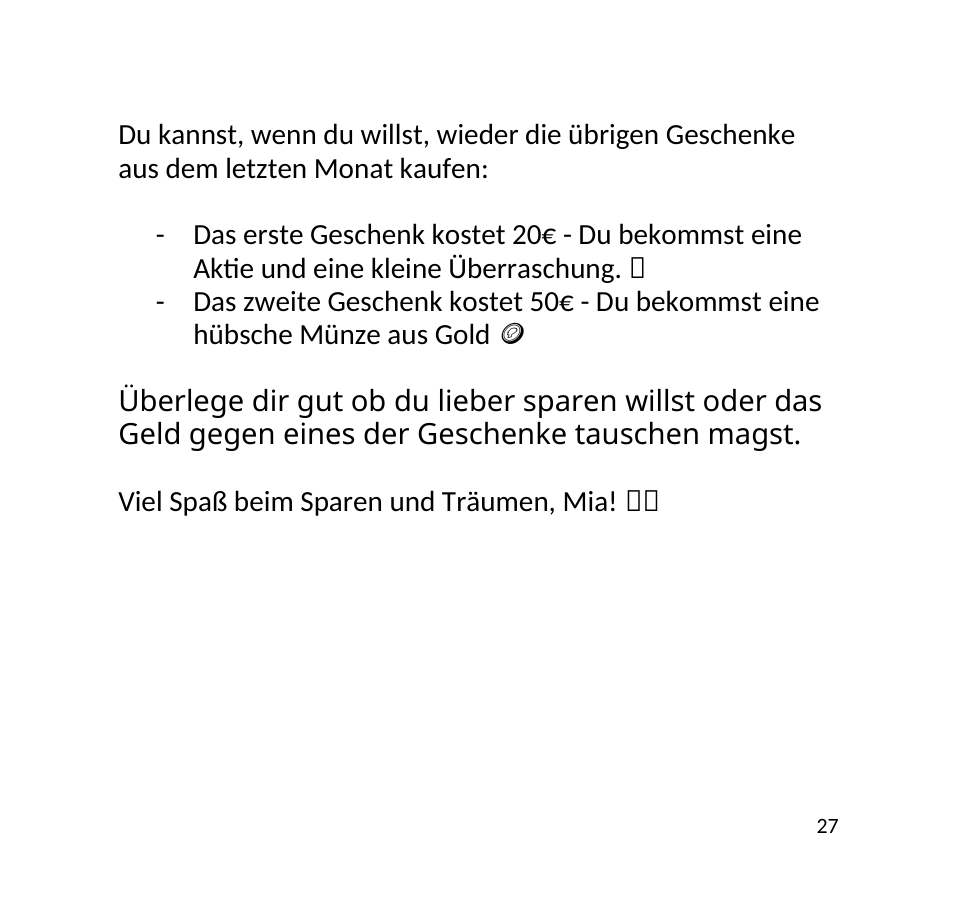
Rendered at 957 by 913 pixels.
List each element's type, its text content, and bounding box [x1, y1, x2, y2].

list Das erste Geschenk kostet 20€ - Du bekommst eine Aktie und eine kleine Überraschung. 🎁 [156, 218, 838, 285]
text Viel Spaß beim Sparen und Träumen, Mia! 🐷🥰 [118, 485, 838, 518]
list Das zweite Geschenk kostet 50€ - Du bekommst eine hübsche Münze aus Gold 🪙 [156, 285, 838, 351]
text Überlege dir gut ob du lieber sparen willst oder das Geld gegen eines der Geschenke tauschen magst. [118, 385, 838, 451]
text Du kannst, wenn du willst, wieder die übrigen Geschenke aus dem letzten Monat kaufen: [118, 118, 838, 185]
